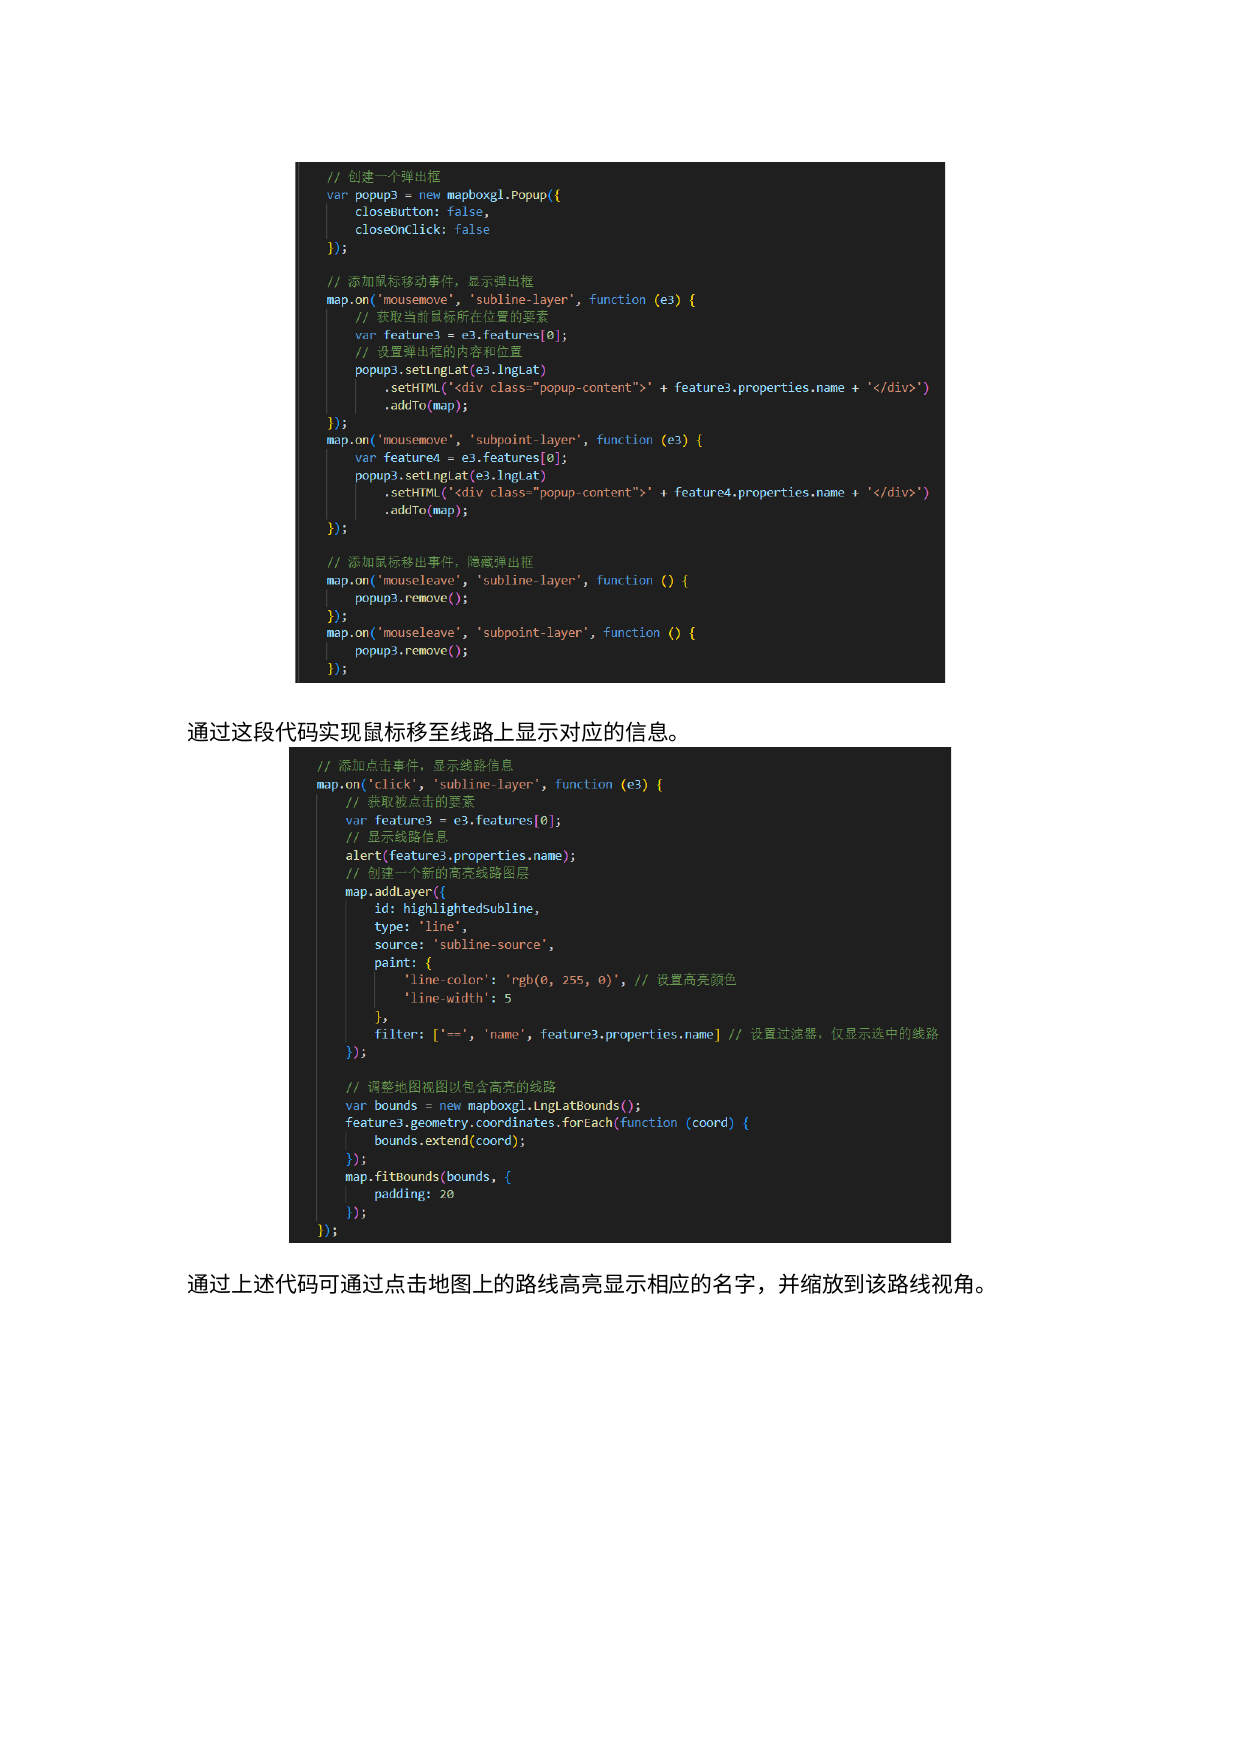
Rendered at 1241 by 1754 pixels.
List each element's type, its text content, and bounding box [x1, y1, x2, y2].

picture [289, 747, 952, 1243]
text 通过上述代码可通过点击地图上的路线高亮显示相应的名字，并缩放到该路线视角。 [187, 1267, 1053, 1299]
text 通过这段代码实现鼠标移至线路上显示对应的信息。 [187, 714, 1053, 747]
picture [295, 162, 946, 683]
